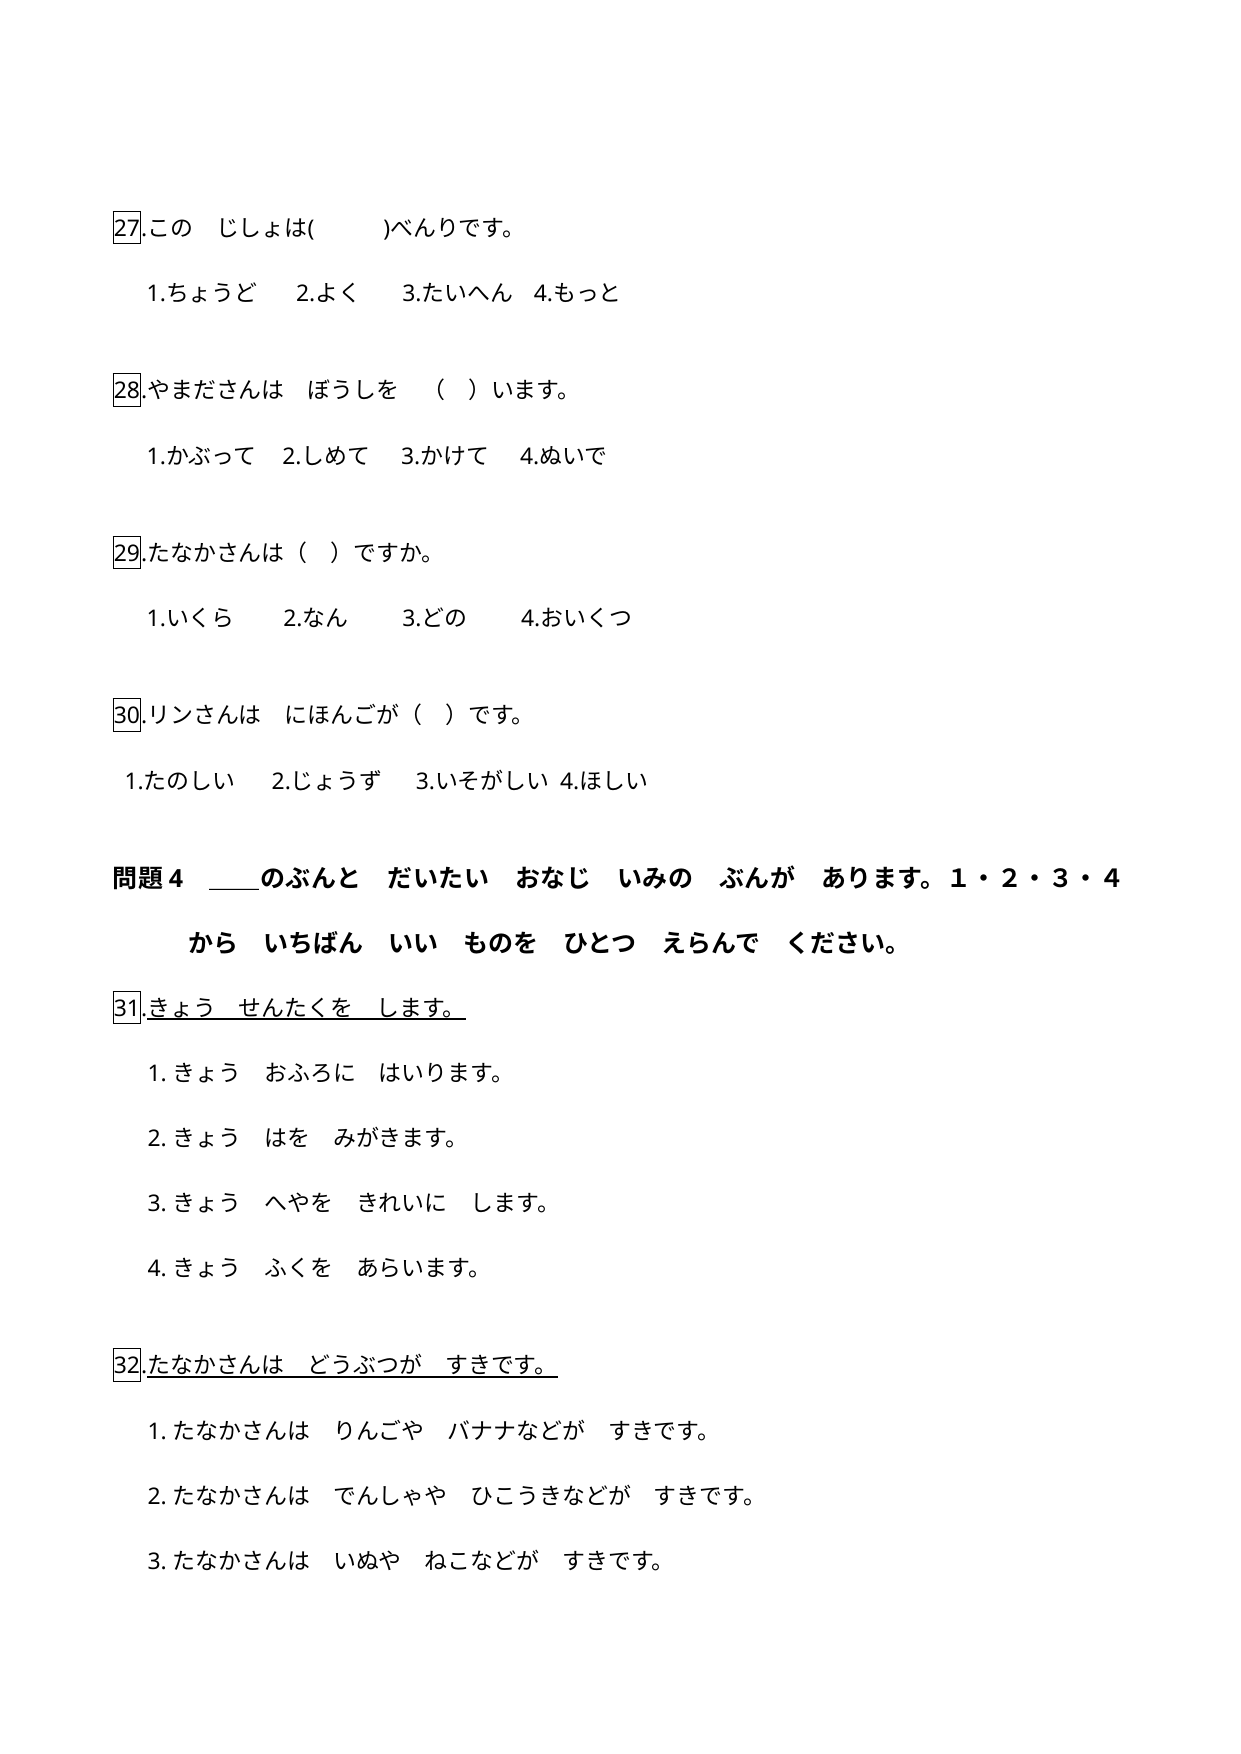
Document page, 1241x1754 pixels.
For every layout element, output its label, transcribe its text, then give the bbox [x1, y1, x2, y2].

text 1.いくら 2.なん 3.どの 4.おいくつ [112, 584, 1128, 649]
text 1. たなかさんは りんごや バナナなどが すきです。 [112, 1397, 1128, 1462]
text 32.たなかさんは どうぶつが すきです。 [112, 1332, 1128, 1397]
text 問題4 ＿＿のぶんと だいたい おなじ いみの ぶんが あります。１・２・３・４から いちばん いい ものを ひとつ えらんで ください。 [112, 844, 1128, 974]
text 1.ちょうど 2.よく 3.たいへん 4.もっと [112, 259, 1128, 324]
text 29.たなかさんは（ ）ですか。 [112, 519, 1128, 584]
text 4. きょう ふくを あらいます。 [112, 1234, 1128, 1299]
text 27.この じしょは( )べんりです。 [112, 194, 1128, 259]
text 2. たなかさんは でんしゃや ひこうきなどが すきです。 [112, 1462, 1128, 1527]
text 1. きょう おふろに はいります。 [112, 1039, 1128, 1104]
text 1.たのしい 2.じょうず 3.いそがしい 4.ほしい [112, 747, 1128, 812]
text 28.やまださんは ぼうしを （ ）います。 [112, 357, 1128, 422]
text 3. きょう へやを きれいに します。 [112, 1169, 1128, 1234]
text 31.きょう せんたくを します。 [112, 974, 1128, 1039]
text 2. きょう はを みがきます。 [112, 1104, 1128, 1169]
text 1.かぶって 2.しめて 3.かけて 4.ぬいで [112, 422, 1128, 487]
text 3. たなかさんは いぬや ねこなどが すきです。 [112, 1527, 1128, 1592]
text 30.リンさんは にほんごが（ ）です。 [112, 682, 1128, 747]
